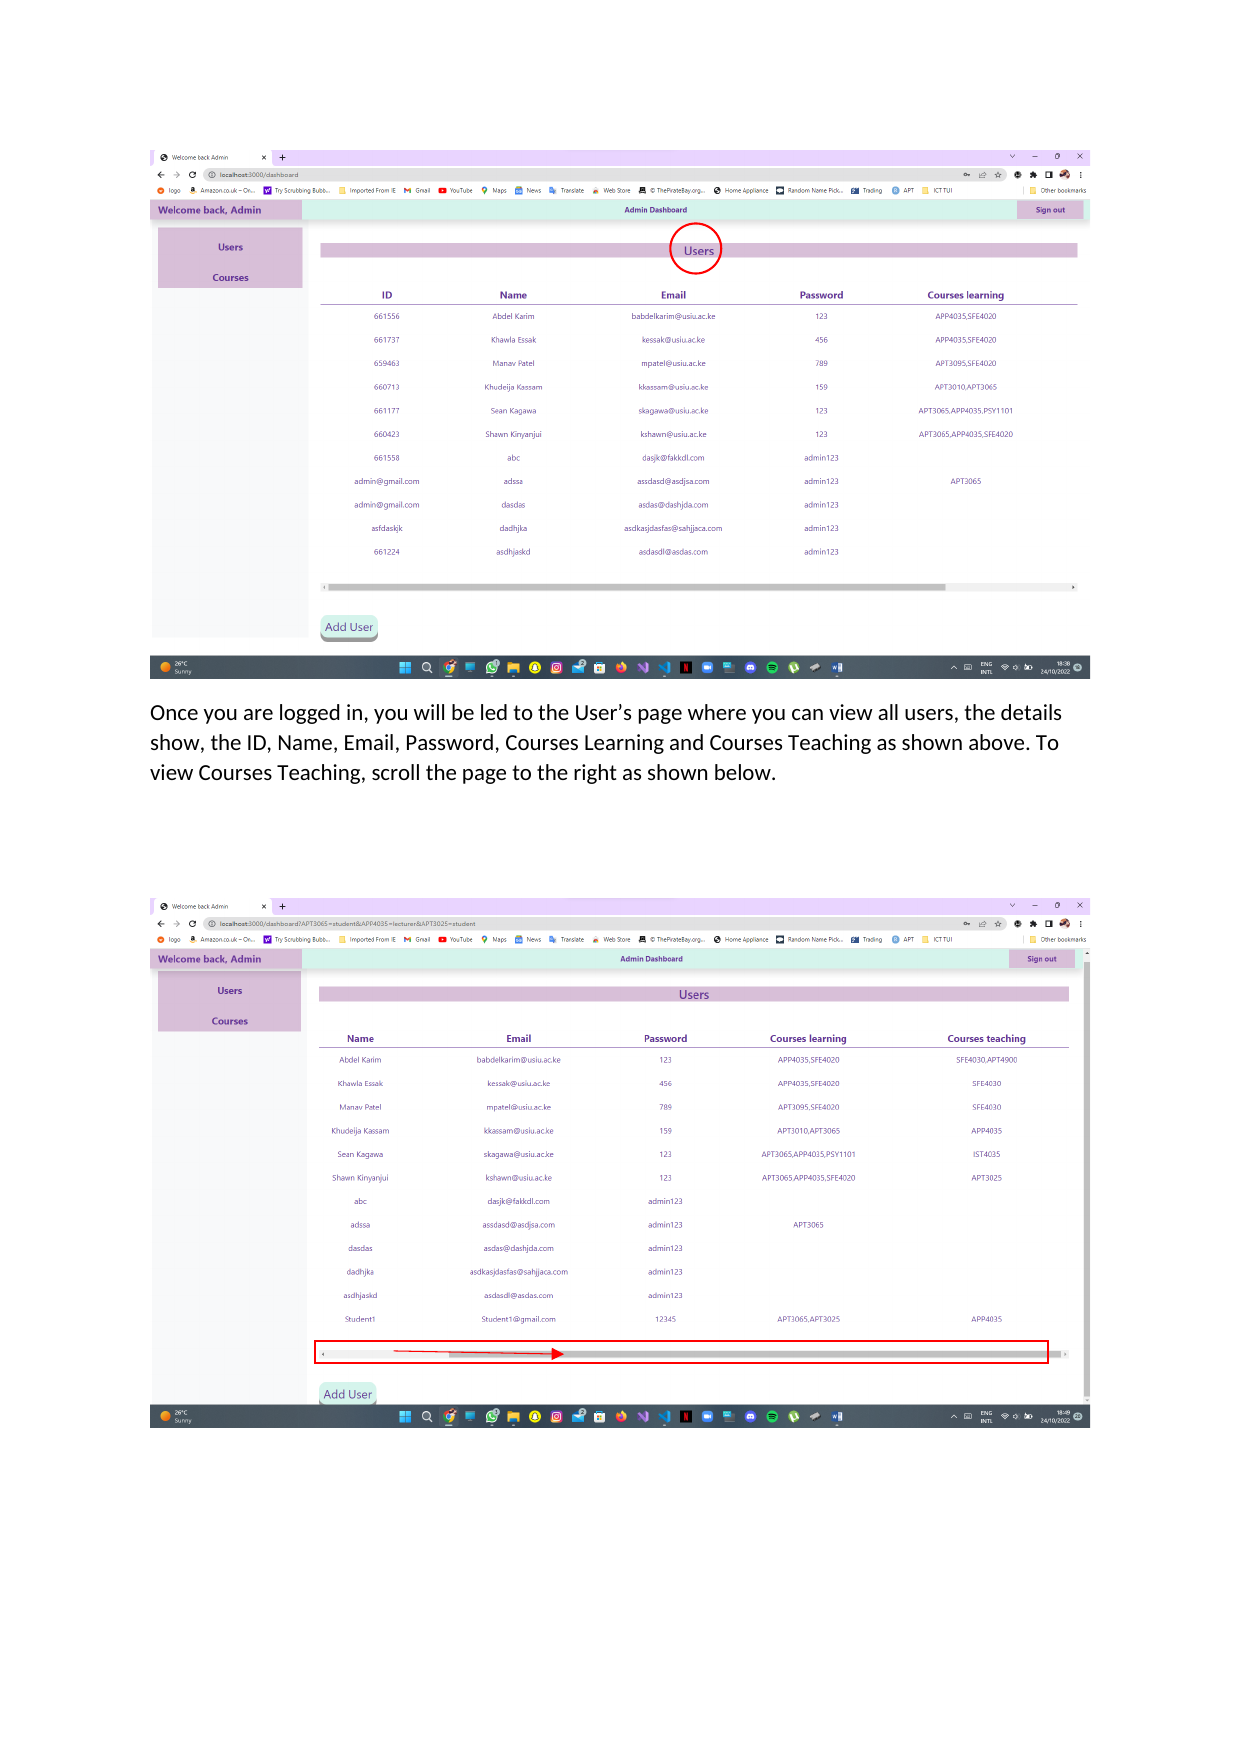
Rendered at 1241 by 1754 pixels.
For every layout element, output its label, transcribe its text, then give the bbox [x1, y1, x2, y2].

picture [150, 150, 1091, 679]
text Once you are logged in, you will be led to the User’s page where you can view all users, the details show, the ID, Name, Email, Password, Courses Learning and Courses Teaching as shown above. To view Courses Teaching, scroll the page to the right as shown below. [150, 698, 1090, 786]
picture [150, 898, 1091, 1428]
